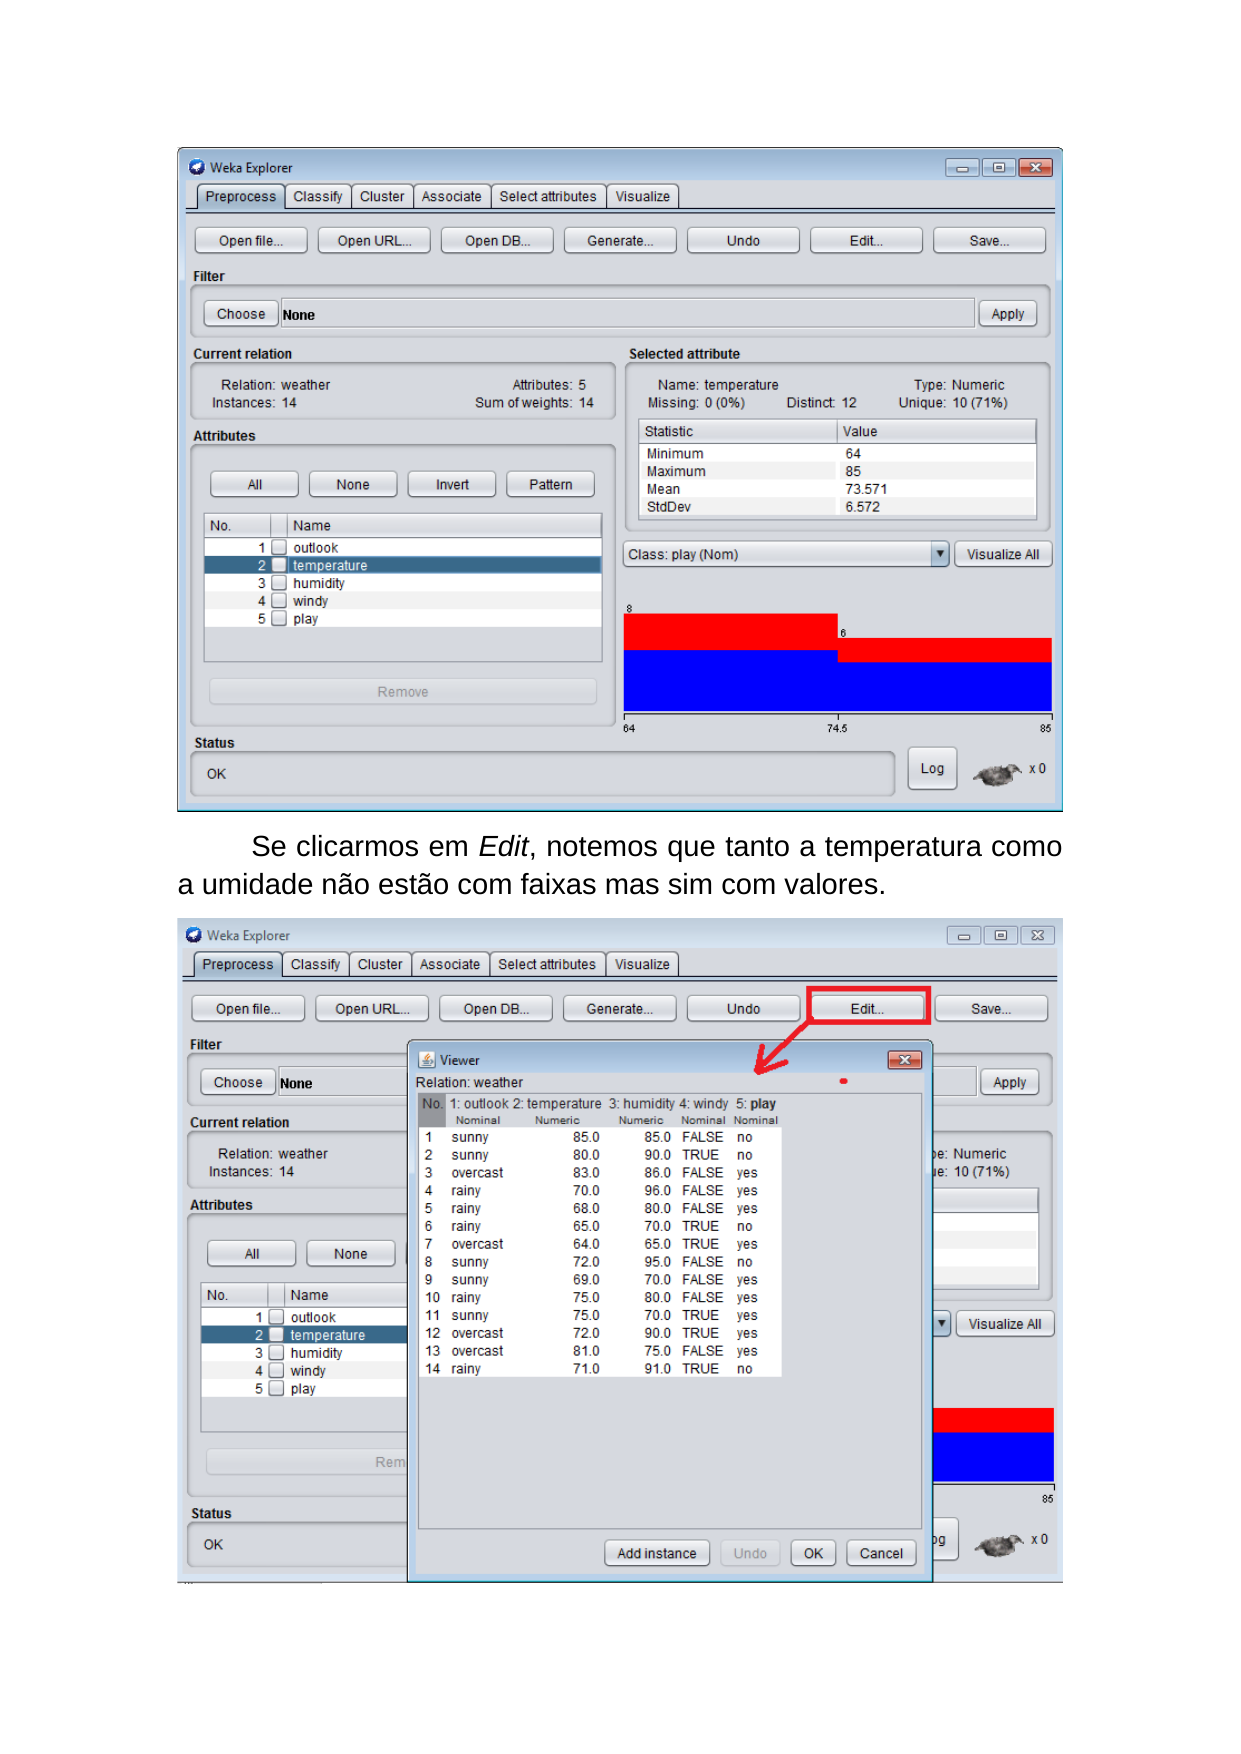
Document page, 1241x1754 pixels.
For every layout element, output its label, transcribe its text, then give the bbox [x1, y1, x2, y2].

picture [177, 147, 1063, 812]
text Se clicarmos em Edit, notemos que tanto a temperatura como a umidade não estão com faixas mas sim com valores. [177, 829, 1063, 901]
picture [177, 918, 1063, 1584]
